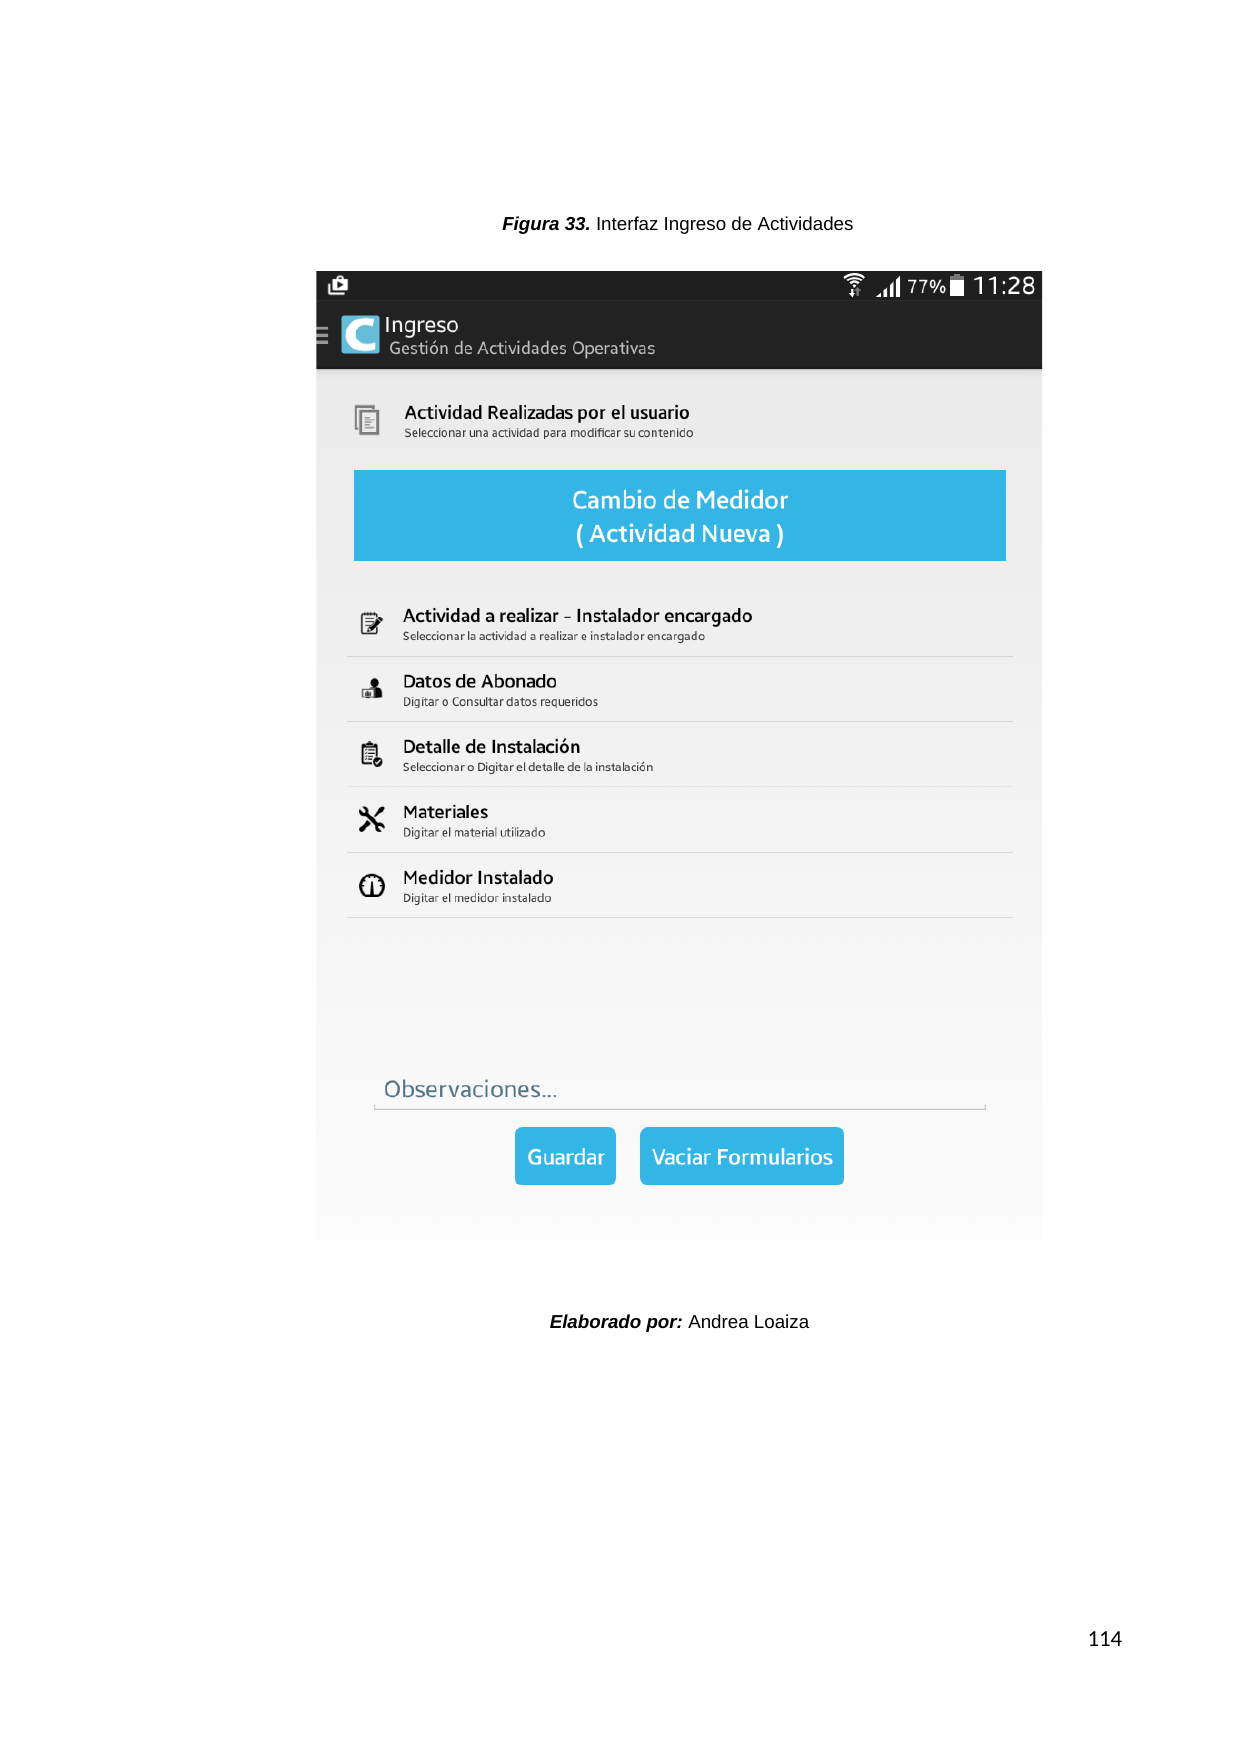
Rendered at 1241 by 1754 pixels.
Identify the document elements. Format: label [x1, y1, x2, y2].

picture [316, 271, 1043, 1240]
